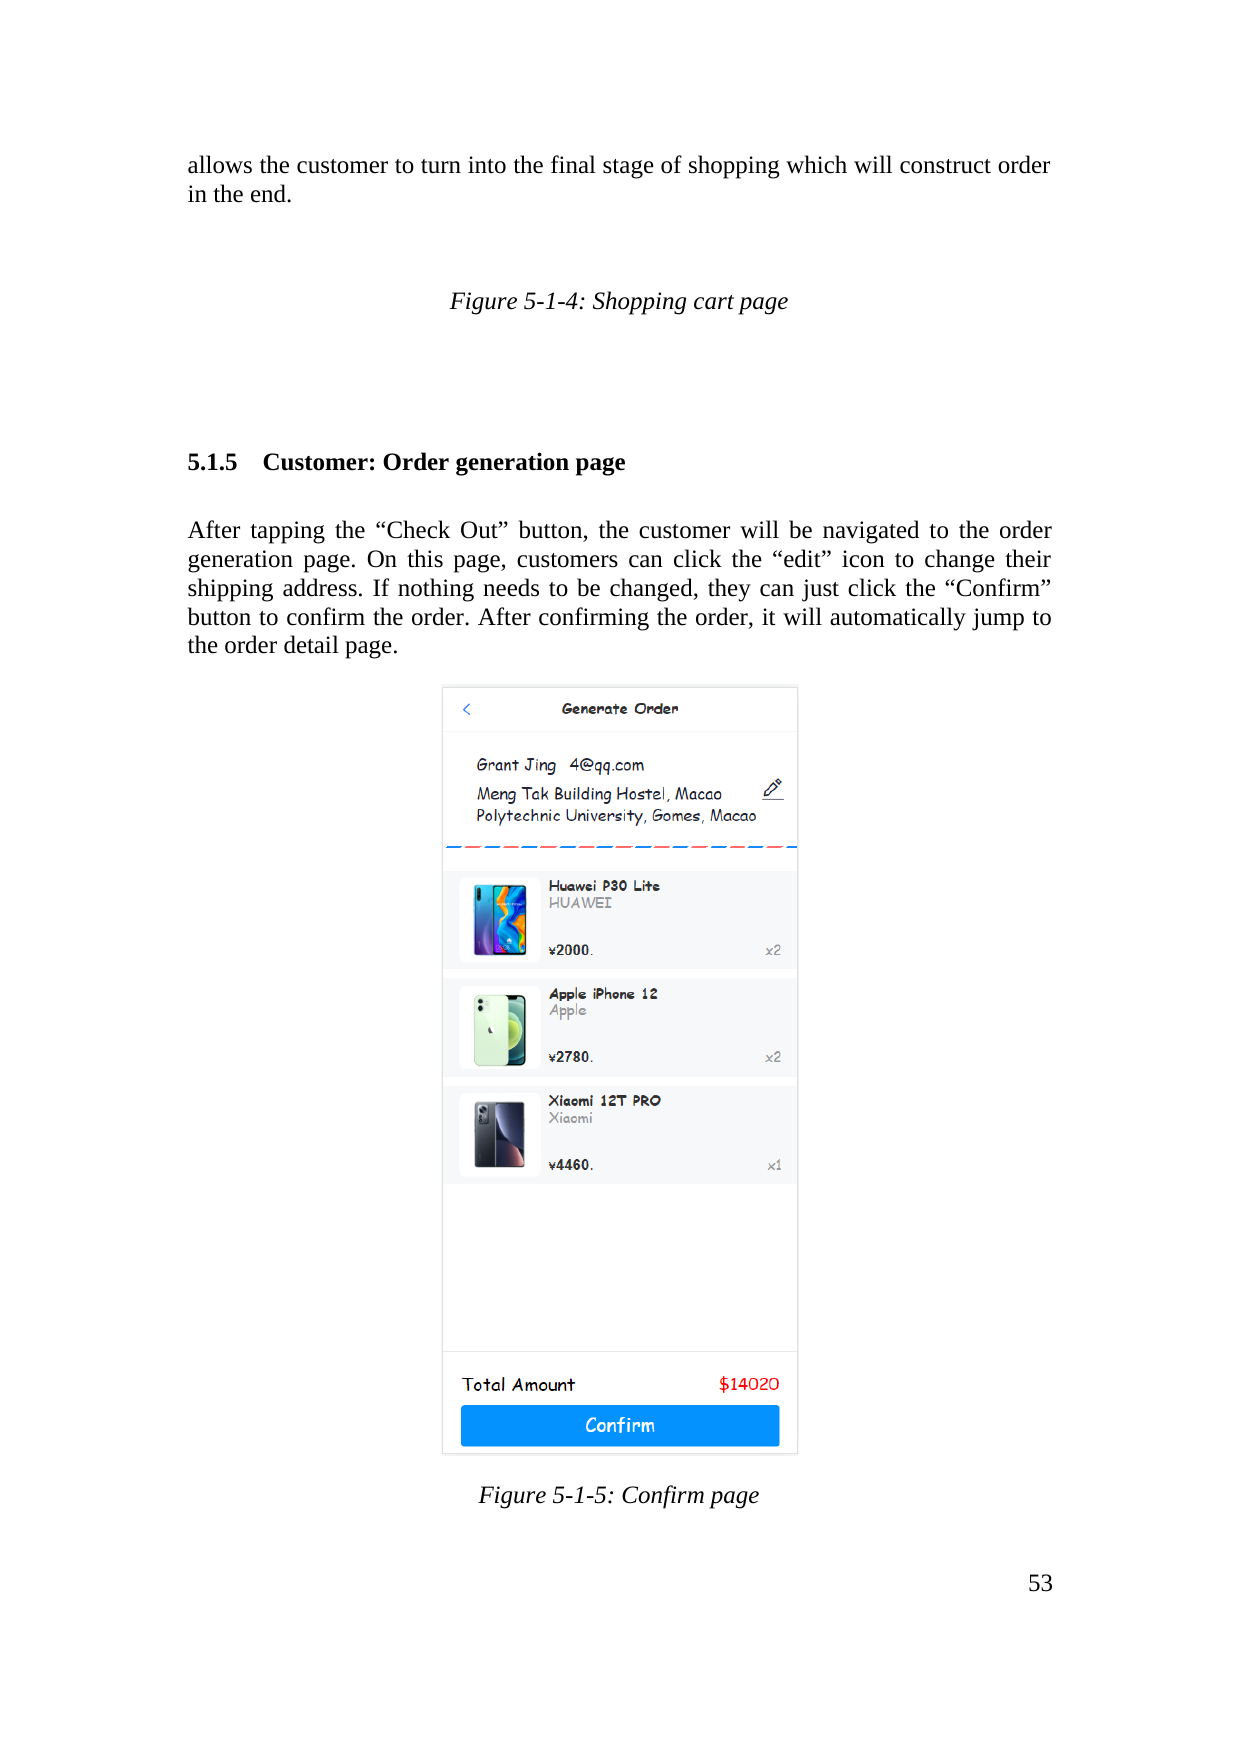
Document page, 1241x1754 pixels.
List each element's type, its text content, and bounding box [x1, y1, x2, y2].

text After the customer adds products to the shopping cart, this page will show the quantity and unit price of each product and the total amount of all the products in that shopping cart. For all products added to the shopping cart, their quantity defaults to 1. The customer can change the quantity of each product or remove them from the shopping cart. By the way, if there are products in the shopping cart, the upper right of the shopping cart icon in the footer will display how many products there are instead of the sum of the total number of each product. And the button “Check Out” allows the customer to turn into the final stage of shopping which will construct order in the end. [187, 150, 1053, 207]
text Figure 5-1-5: Confirm page [187, 1480, 1053, 1509]
picture [441, 684, 799, 1456]
text Figure 5-1-4: Shopping cart page [187, 286, 1053, 315]
subtitle Customer: Order generation page [187, 447, 1053, 476]
text After tapping the “Check Out” button, the customer will be navigated to the order generation page. On this page, customers can click the “edit” icon to change their shipping address. If nothing needs to be changed, they can just click the “Confirm” button to confirm the order. After confirming the order, it will automatically jump to the order detail page. [187, 516, 1053, 659]
